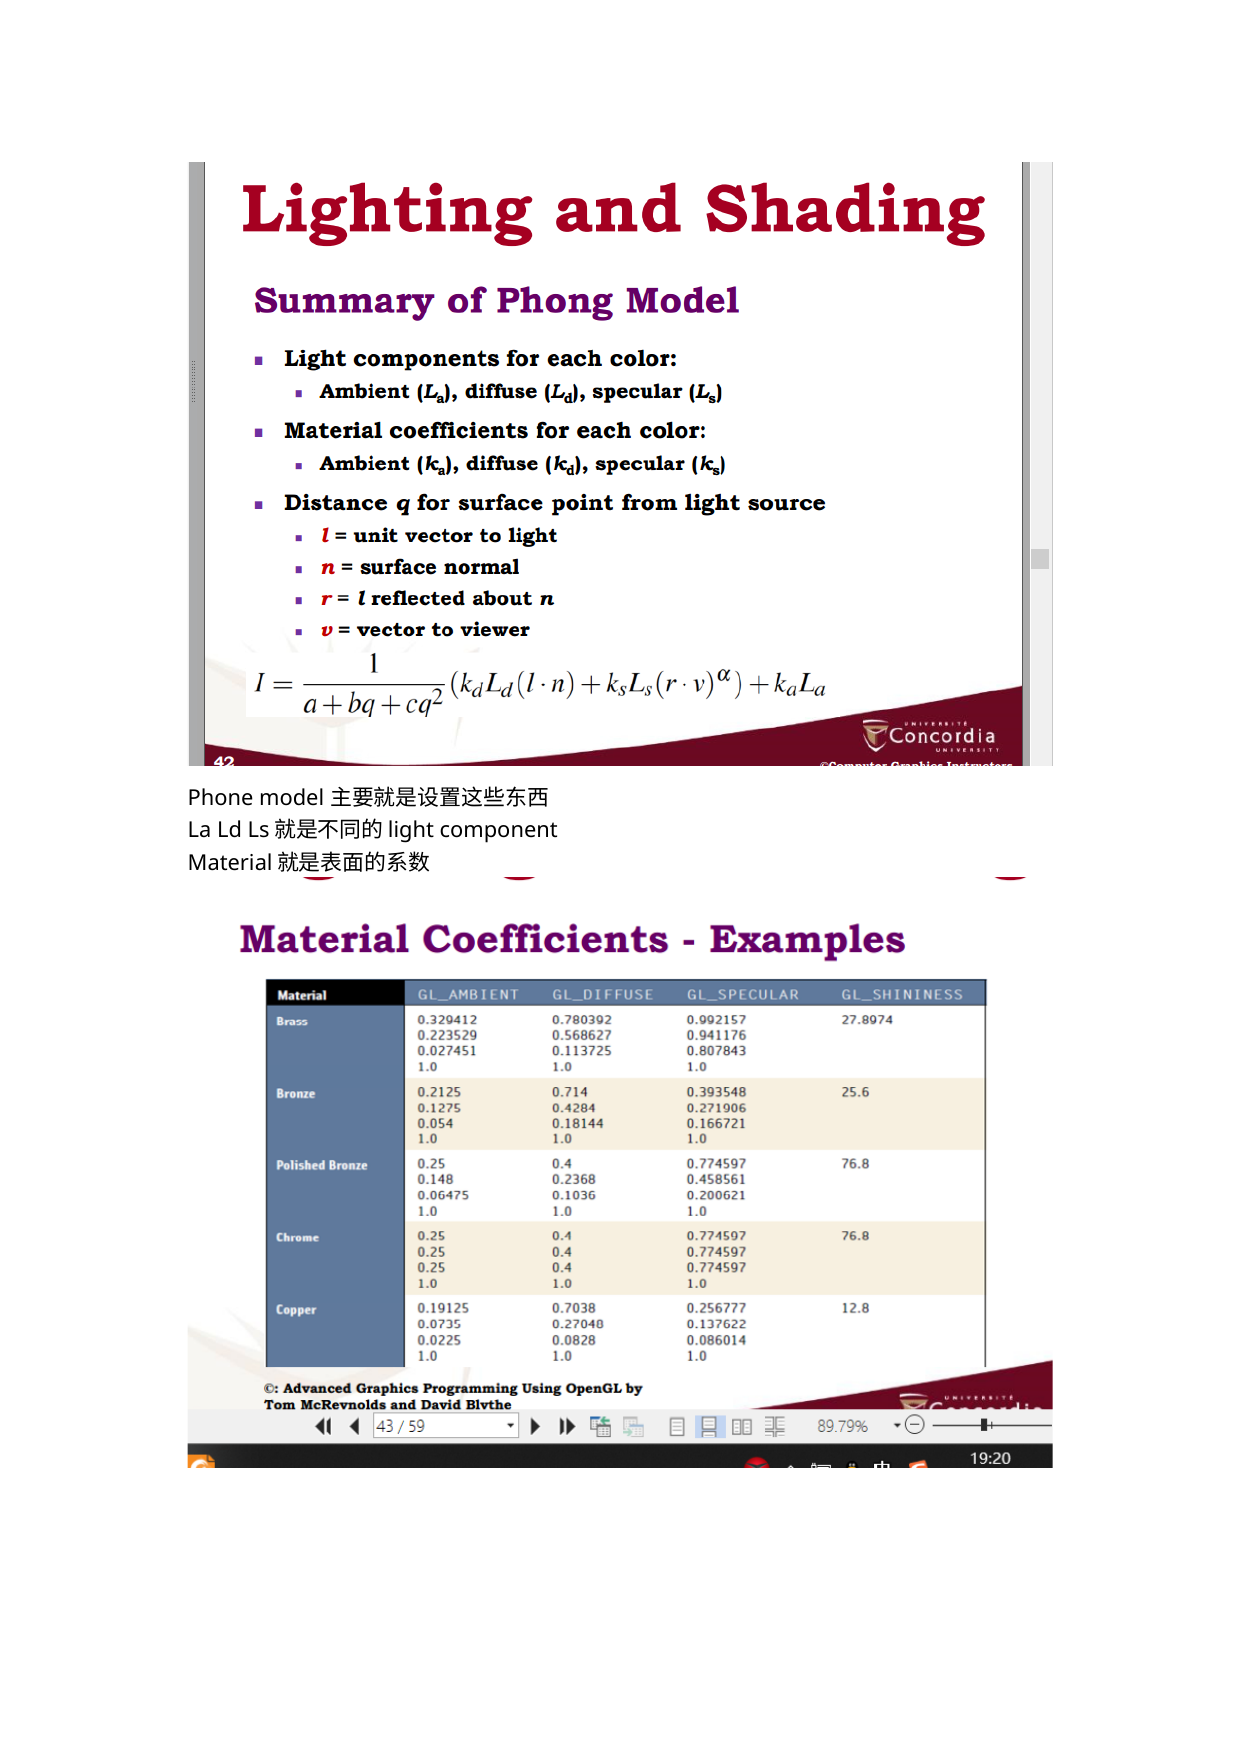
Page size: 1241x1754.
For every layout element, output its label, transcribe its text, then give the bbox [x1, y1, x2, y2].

text Phone model 主要就是设置这些东西 [187, 779, 1053, 812]
text Material就是表面的系数 [187, 844, 1053, 877]
text La Ld Ls就是不同的light component [187, 812, 1053, 844]
picture [187, 877, 1053, 1468]
picture [187, 162, 1053, 766]
